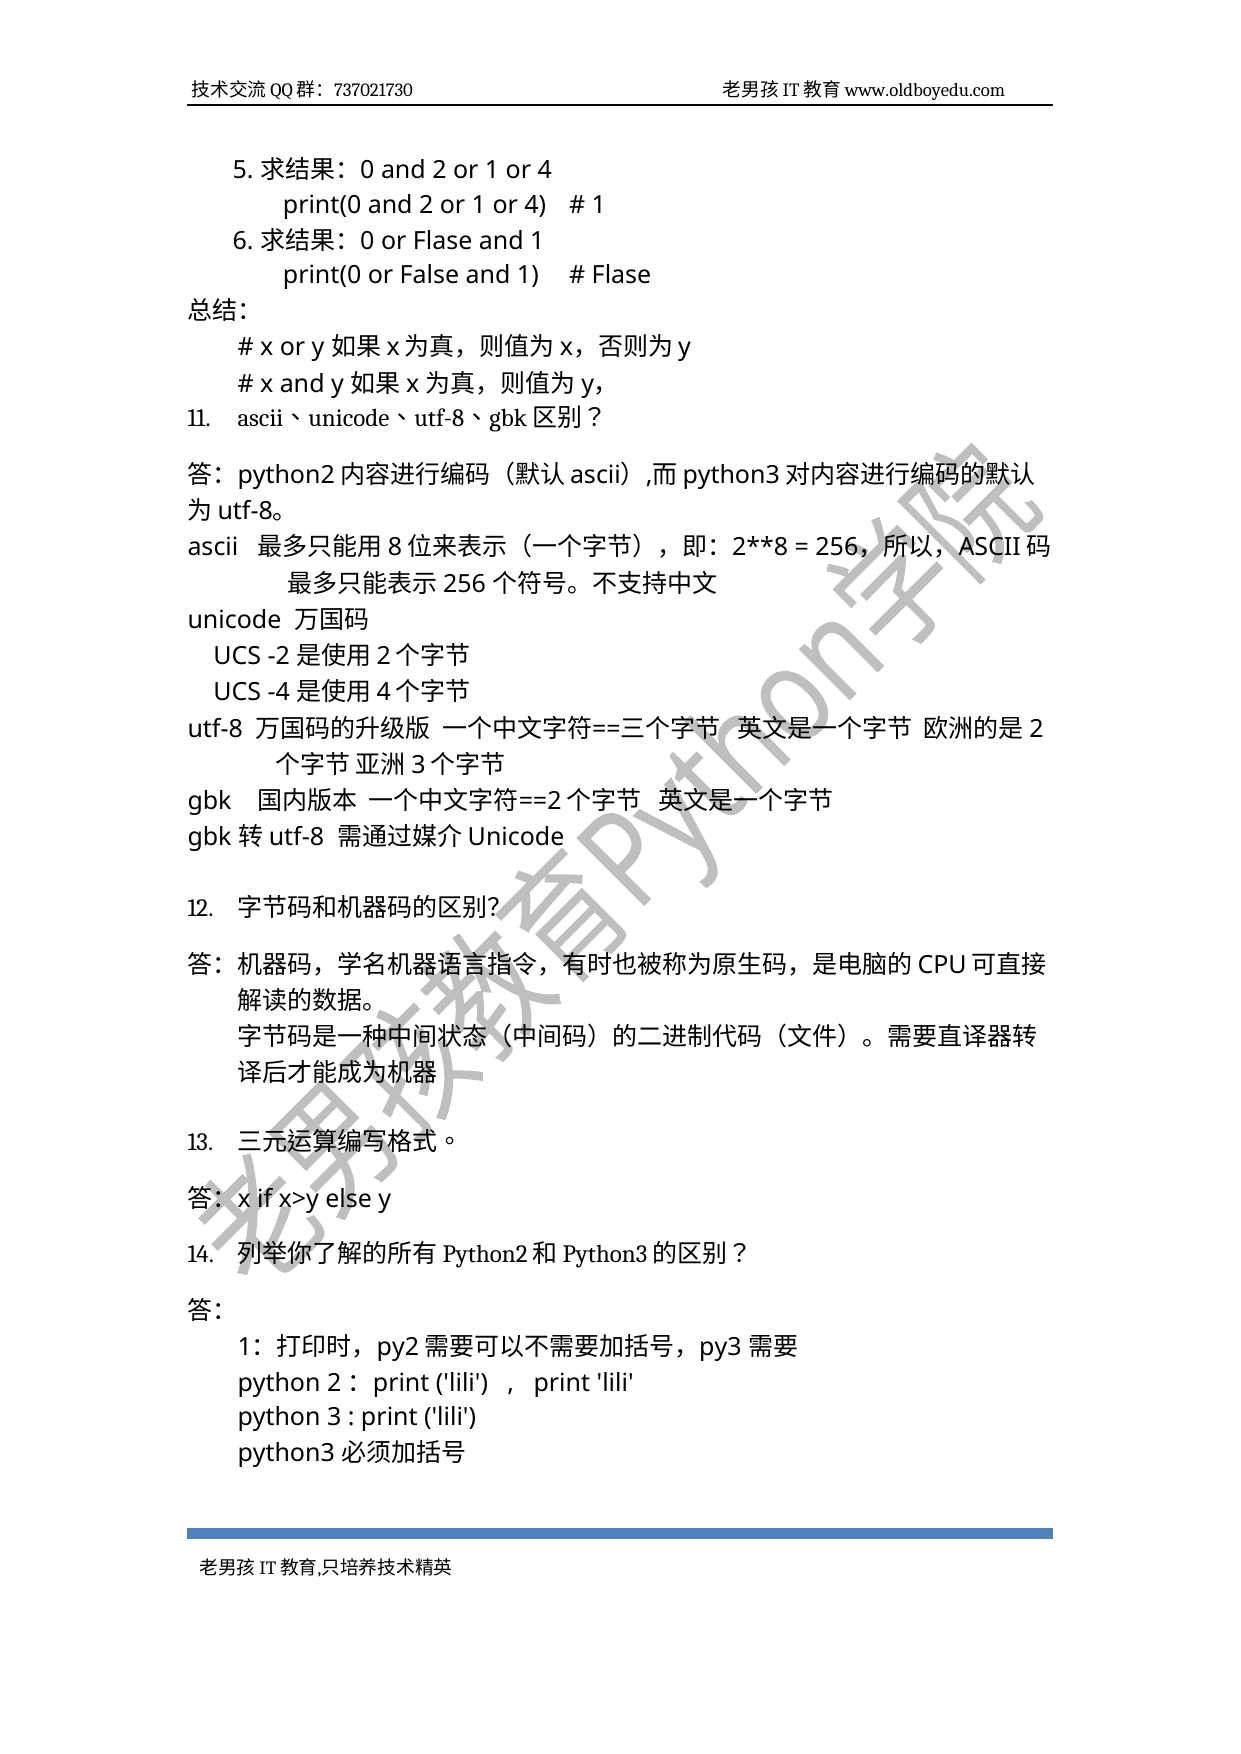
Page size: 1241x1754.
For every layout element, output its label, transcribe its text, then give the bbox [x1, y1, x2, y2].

text unicode 万国码 [187, 599, 1053, 636]
text print(0 and 2 or 1 or 4) # 1 [187, 186, 1053, 220]
text 6. 求结果：0 or Flase and 1 [187, 220, 1053, 257]
text UCS -4 是使用4个字节 [187, 672, 1053, 708]
text gbk 转 utf-8 需通过媒介 Unicode [187, 817, 1053, 853]
list 三元运算编写格式。 [187, 1123, 1053, 1157]
text 字节码是一种中间状态（中间码）的二进制代码（文件）。需要直译器转译后才能成为机器 [237, 1017, 1053, 1089]
text 答：python2内容进行编码（默认ascii）,而python3对内容进行编码的默认为utf-8。 [187, 454, 1053, 527]
list ascii、unicode、utf-8、gbk 区别？ [187, 399, 1053, 433]
text gbk 国内版本 一个中文字符==2个字节 英文是一个字节 [187, 781, 1053, 817]
text # x and y 如果 x 为真，则值为 y， [187, 363, 1053, 399]
text python 2 ：print ('lili') , print 'lili' [237, 1363, 1053, 1399]
text python 3 : print ('lili') [237, 1399, 1053, 1433]
text 答：x if x>y else y [187, 1178, 1053, 1214]
text 答： [187, 1290, 1053, 1326]
text ascii 最多只能用8位来表示（一个字节），即：2**8 = 256，所以，ASCII码最多只能表示 256 个符号。不支持中文 [187, 527, 1053, 599]
text # x or y 如果 x为真，则值为x，否则为y [187, 327, 1053, 363]
text utf-8 万国码的升级版 一个中文字符==三个字节 英文是一个字节 欧洲的是 2个字节 亚洲 3个字节 [187, 708, 1053, 781]
text 答：机器码，学名机器语言指令，有时也被称为原生码，是电脑的CPU可直接解读的数据。 [187, 944, 1053, 1017]
text python3 必须加括号 [237, 1433, 1053, 1469]
list 列举你了解的所有Python2和Python3的区别？ [187, 1235, 1053, 1269]
text 5. 求结果：0 and 2 or 1 or 4 [187, 150, 1053, 186]
text 1：打印时，py2需要可以不需要加括号，py3 需要 [237, 1326, 1053, 1363]
text 总结： [187, 291, 1053, 327]
list 字节码和机器码的区别？ [187, 887, 1053, 923]
text UCS -2 是使用2个字节 [187, 636, 1053, 672]
text print(0 or False and 1) # Flase [187, 257, 1053, 291]
